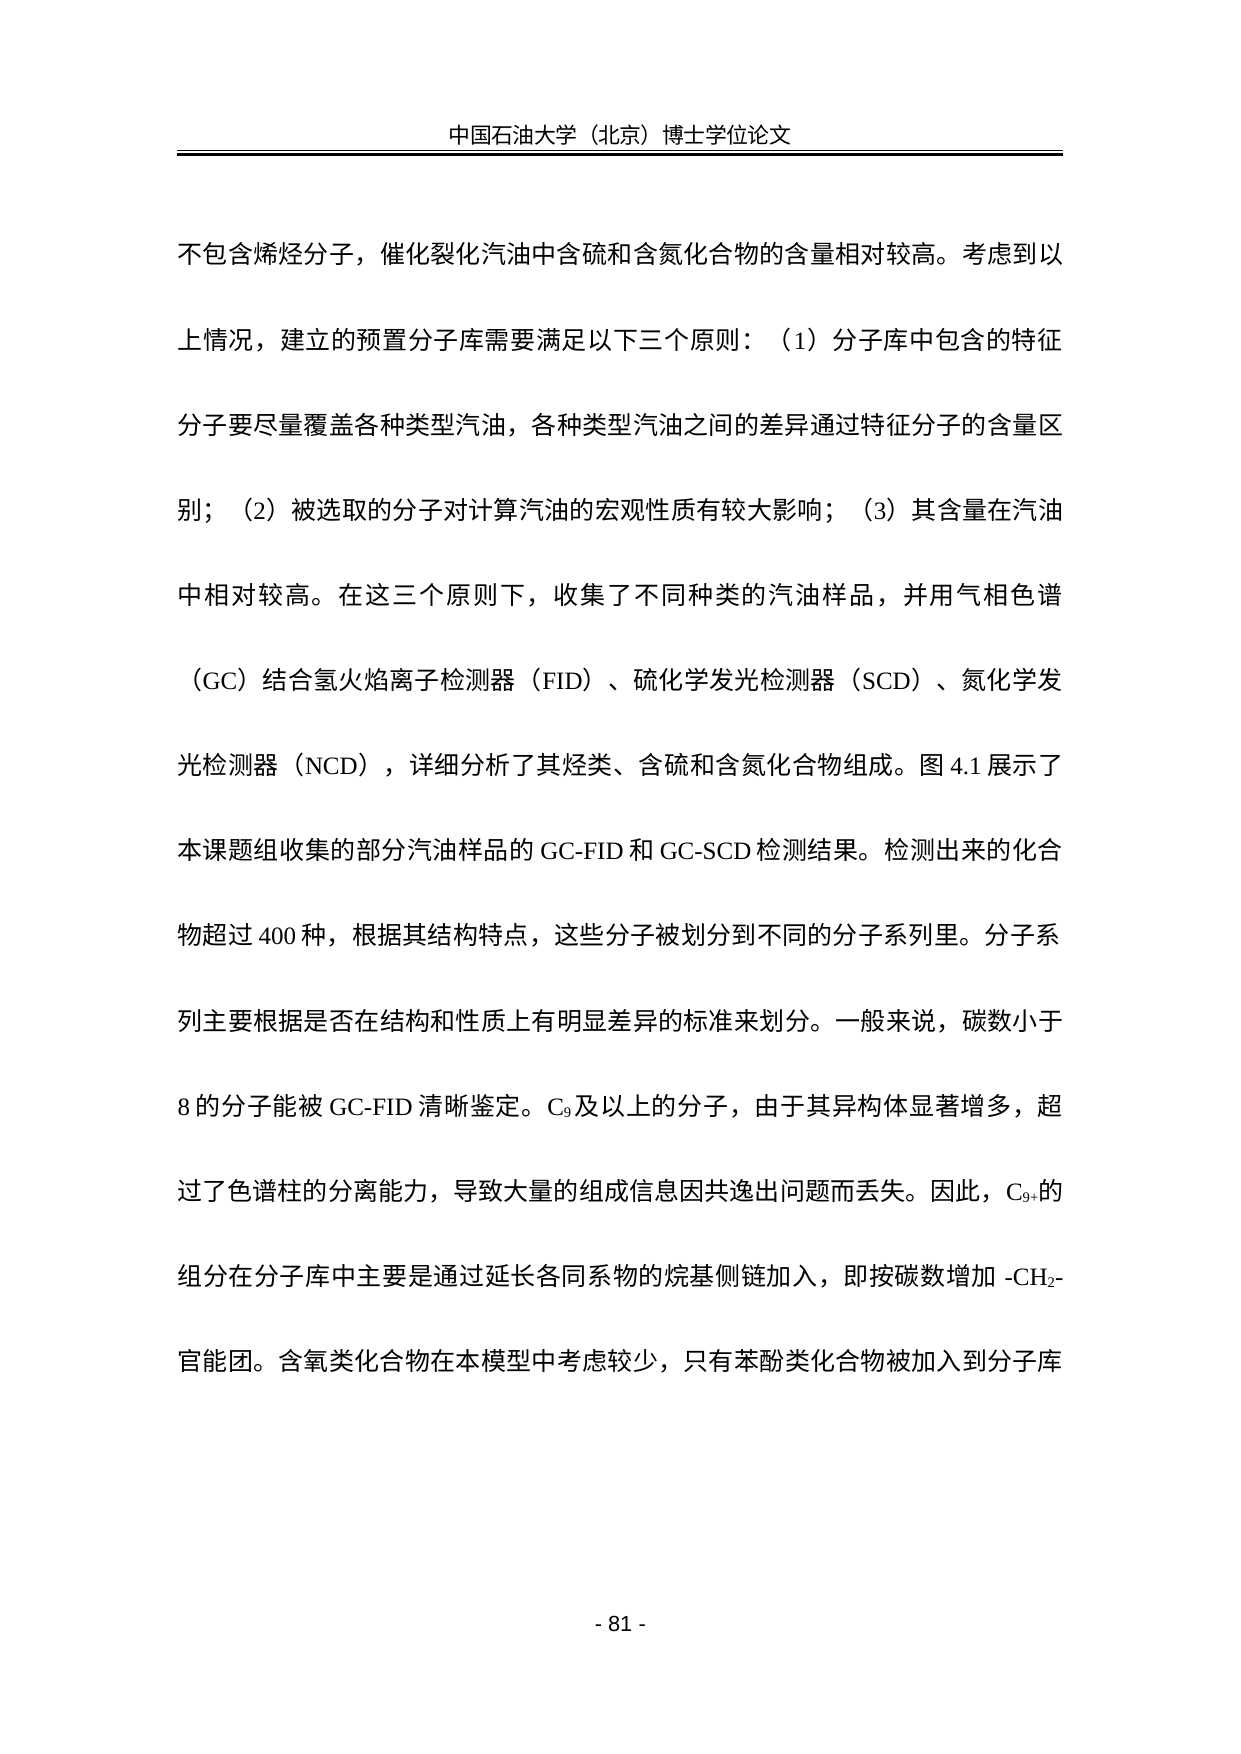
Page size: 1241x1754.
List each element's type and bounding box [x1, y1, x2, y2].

text [177, 219, 1063, 1393]
